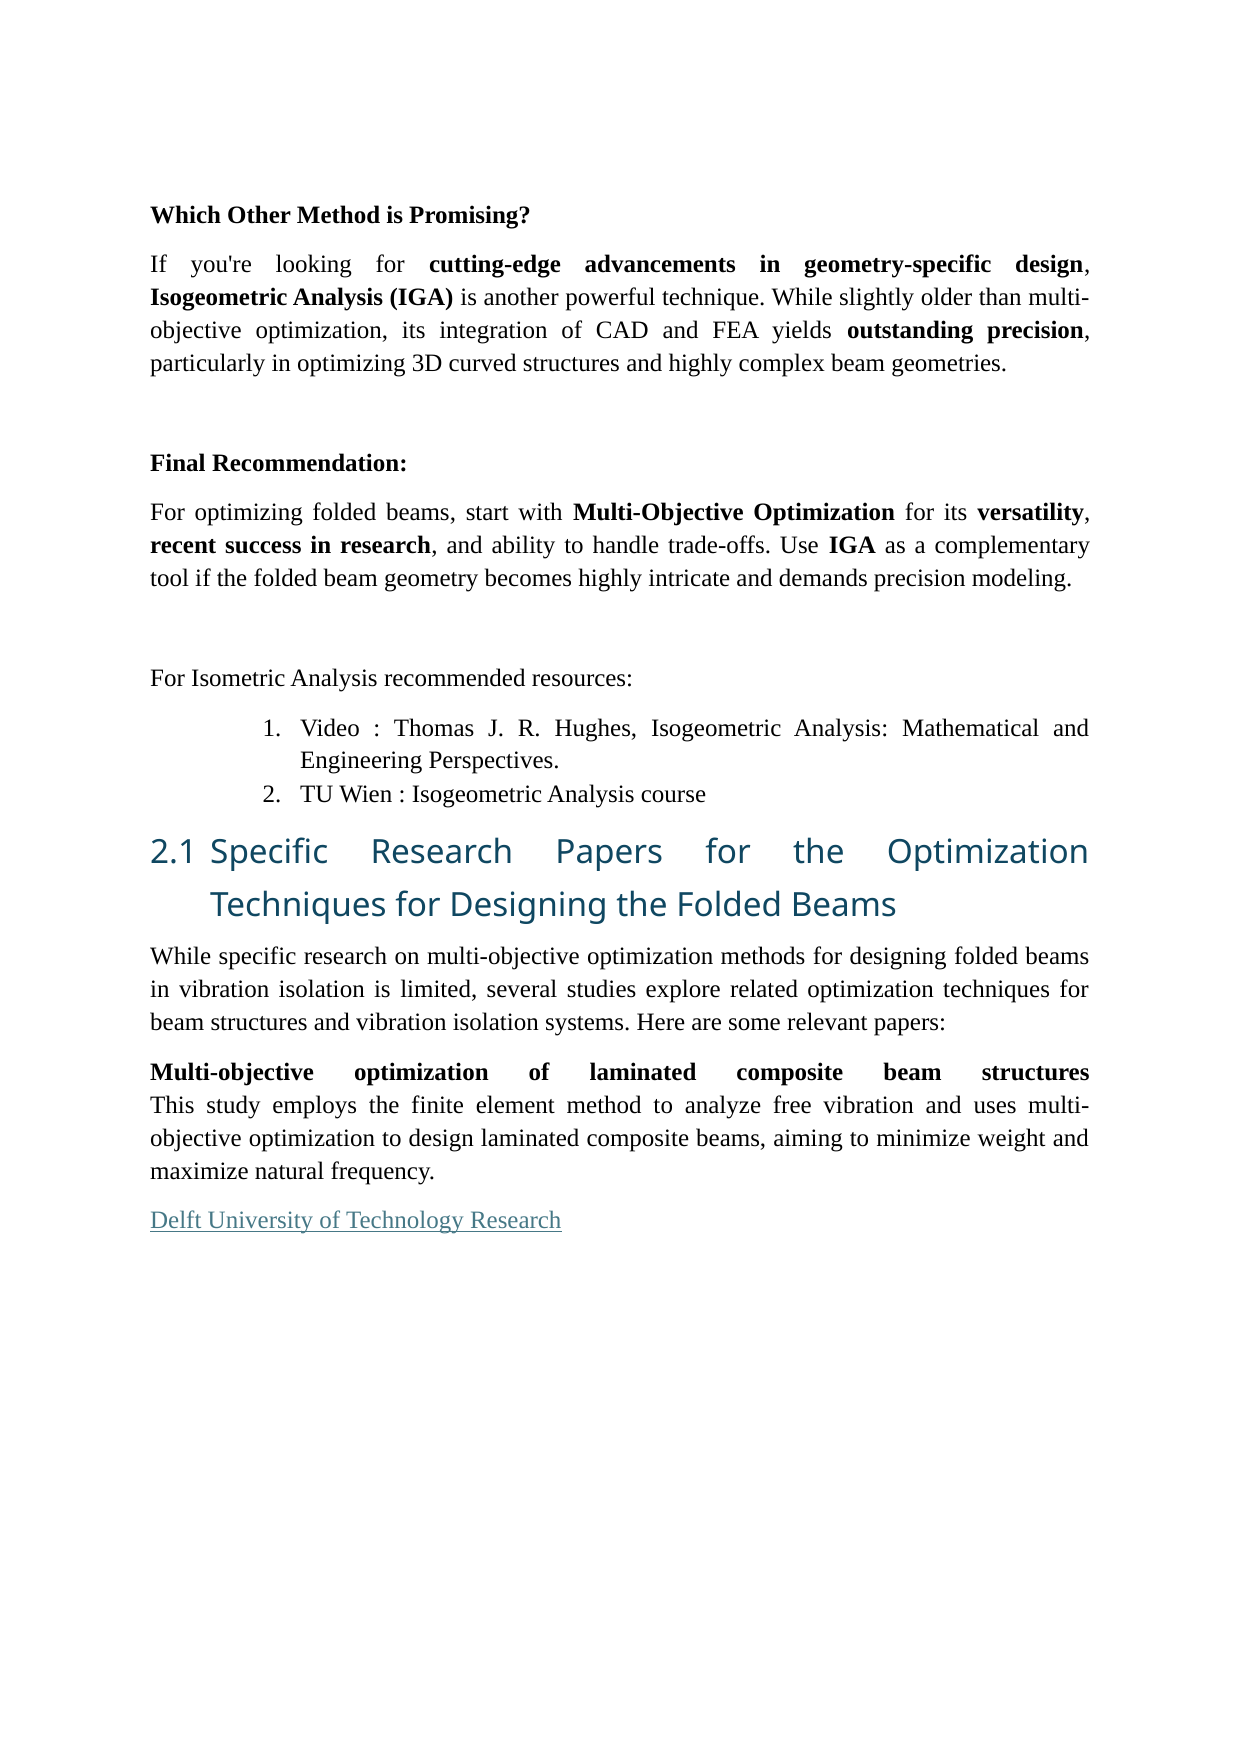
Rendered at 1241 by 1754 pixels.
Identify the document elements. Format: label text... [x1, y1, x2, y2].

list Video : Thomas J. R. Hughes, Isogeometric Analysis: Mathematical and Engineering Perspectives. [262, 713, 1090, 774]
text Multi-objective optimization of laminated composite beam structures This study employs the finite element method to analyze free vibration and uses multi-objective optimization to design laminated composite beams, aiming to minimize weight and maximize natural frequency. [150, 1057, 1090, 1184]
text Delft University of Technology Research [150, 1206, 1090, 1234]
text Final Recommendation: [150, 448, 1090, 477]
text For Isometric Analysis recommended resources: [150, 663, 1090, 692]
list TU Wien : Isogeometric Analysis course [262, 779, 1090, 807]
text While specific research on multi-objective optimization methods for designing folded beams in vibration isolation is limited, several studies explore related optimization techniques for beam structures and vibration isolation systems. Here are some relevant papers: [150, 941, 1090, 1036]
text Which Other Method is Promising? [150, 200, 1090, 228]
subtitle Specific Research Papers for the Optimization Techniques for Designing the Folded Beams [150, 828, 1090, 926]
text For optimizing folded beams, start with Multi-Objective Optimization for its versatility, recent success in research, and ability to handle trade-offs. Use IGA as a complementary tool if the folded beam geometry becomes highly intricate and demands precision modeling. [150, 497, 1090, 592]
text If you're looking for cutting-edge advancements in geometry-specific design, Isogeometric Analysis (IGA) is another powerful technique. While slightly older than multi-objective optimization, its integration of CAD and FEA yields outstanding precision, particularly in optimizing 3D curved structures and highly complex beam geometries. [150, 249, 1090, 377]
